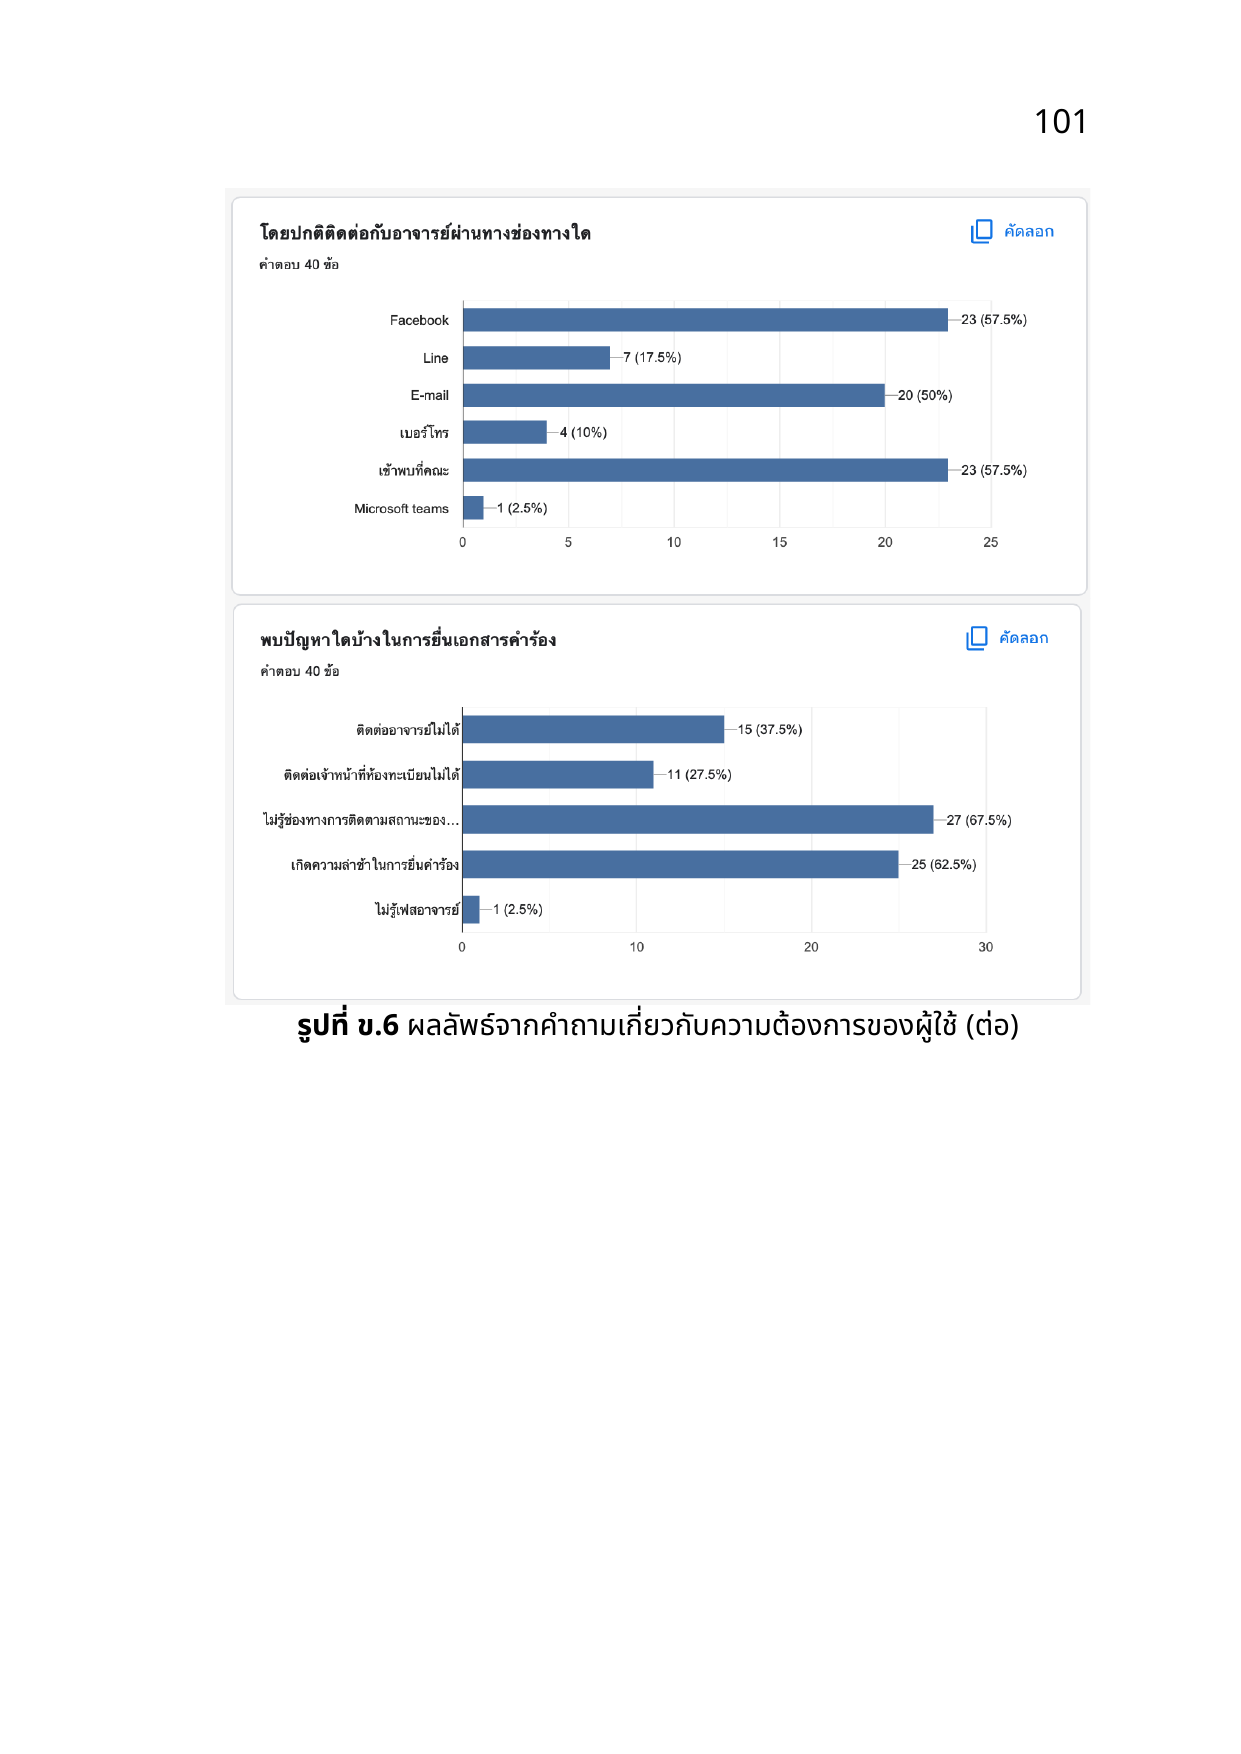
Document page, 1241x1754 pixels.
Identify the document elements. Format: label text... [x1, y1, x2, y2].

text รูปที่ ข.6 ผลลัพธ์จากคำถามเกี่ยวกับความต้องการของผู้ใช้ (ต่อ) [225, 1005, 1090, 1049]
picture [225, 188, 1091, 1005]
